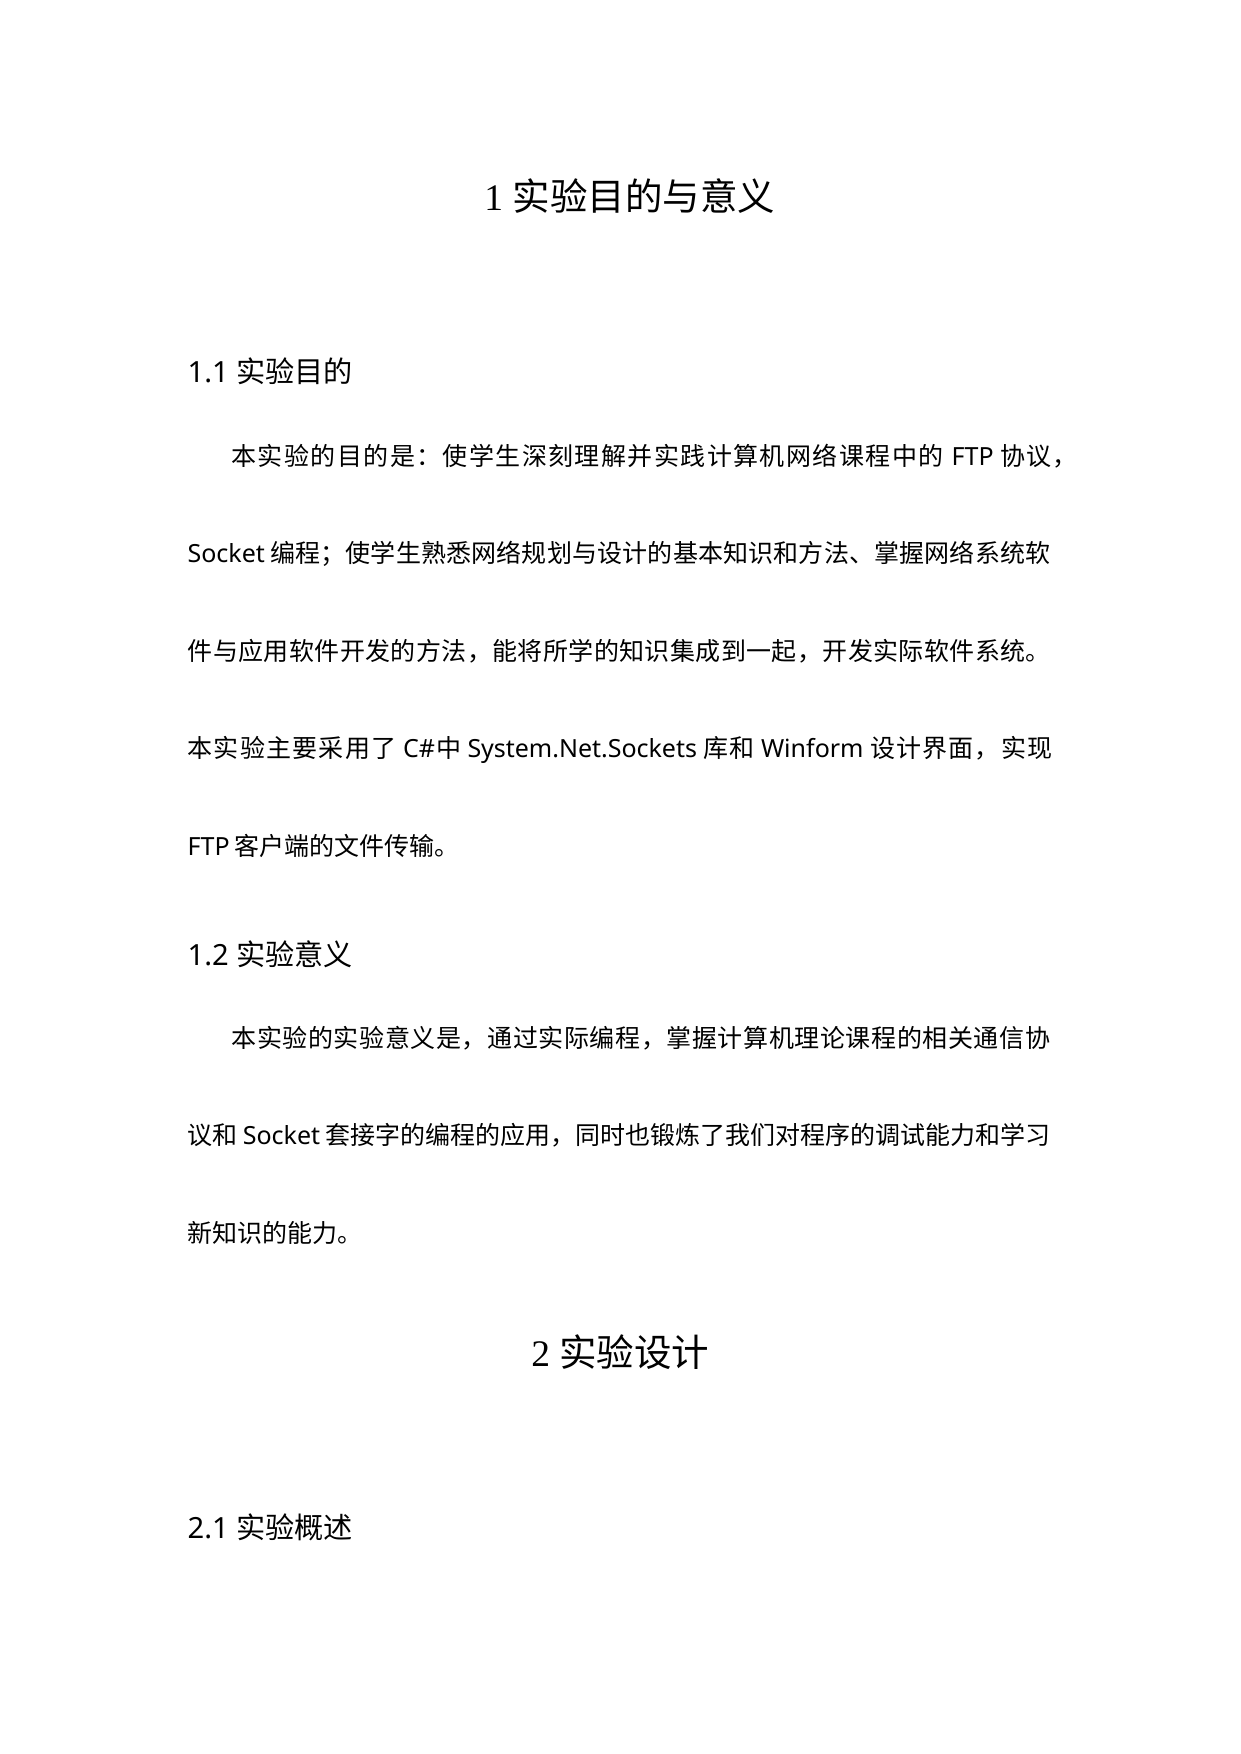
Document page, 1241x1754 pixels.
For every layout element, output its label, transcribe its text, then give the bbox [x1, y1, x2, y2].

text 本实验的实验意义是，通过实际编程，掌握计算机理论课程的相关通信协议和Socket套接字的编程的应用，同时也锻炼了我们对程序的调试能力和学习新知识的能力。 [187, 1004, 1053, 1264]
text 2 实验设计 [187, 1317, 1053, 1382]
text 1.1 实验目的 [187, 338, 1053, 403]
text 1 实验目的与意义 [187, 162, 1053, 227]
text 本实验的目的是：使学生深刻理解并实践计算机网络课程中的FTP协议，Socket编程；使学生熟悉网络规划与设计的基本知识和方法、掌握网络系统软件与应用软件开发的方法，能将所学的知识集成到一起，开发实际软件系统。本实验主要采用了C#中System.Net.Sockets库和Winform设计界面，实现FTP客户端的文件传输。 [187, 422, 1053, 877]
text 1.2 实验意义 [187, 920, 1053, 985]
text 2.1 实验概述 [187, 1493, 1053, 1558]
